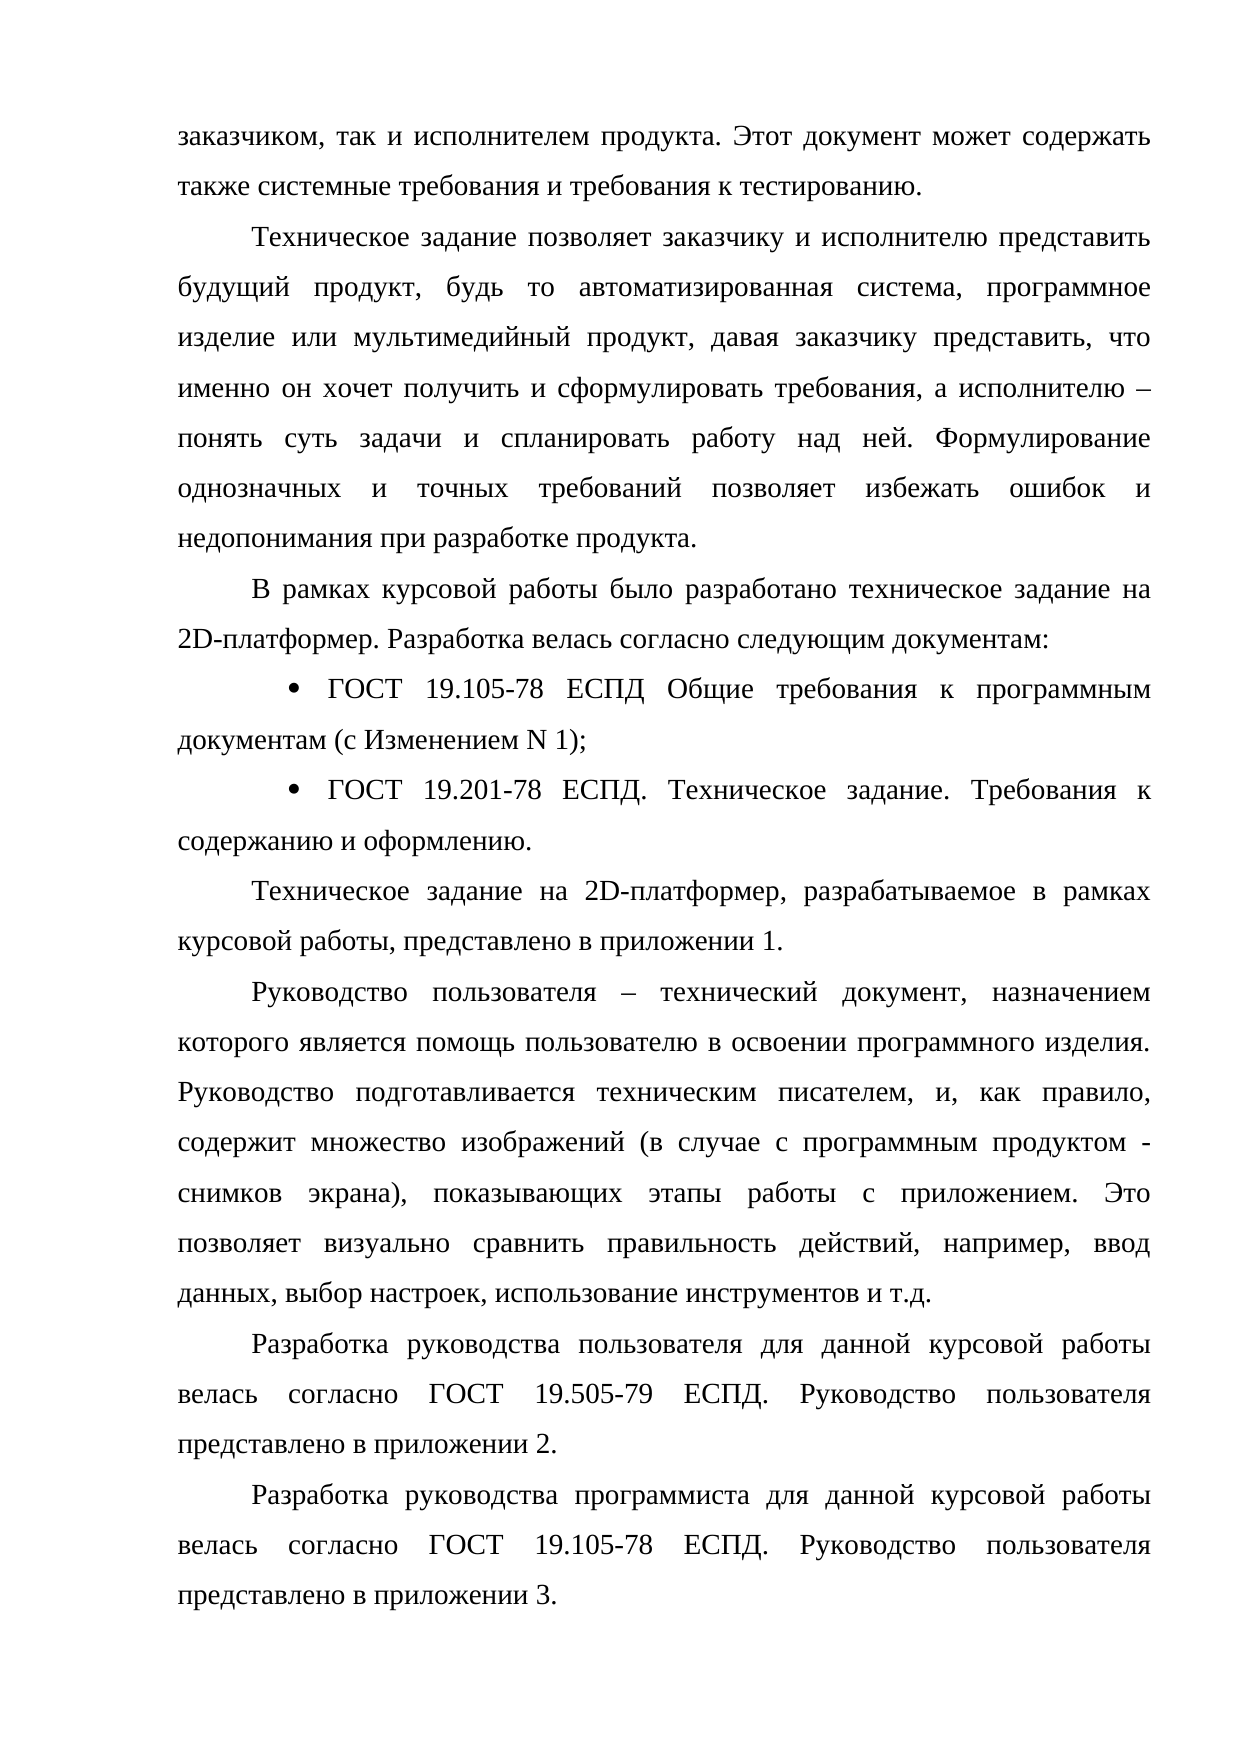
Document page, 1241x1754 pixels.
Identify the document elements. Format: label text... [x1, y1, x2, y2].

text Разработка руководства пользователя для данной курсовой работы велась согласно ГОСТ 19.505-79 ЕСПД. Руководство пользователя представлено в приложении 2. [177, 1326, 1152, 1460]
text В рамках курсовой работы было разработано техническое задание на 2D-платформер. Разработка велась согласно следующим документам: [177, 571, 1152, 655]
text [177, 118, 1152, 202]
text Техническое задание на 2D-платформер, разрабатываемое в рамках курсовой работы, представлено в приложении 1. [177, 873, 1152, 957]
text ГОСТ 19.201-78 ЕСПД. Техническое задание. Требования к содержанию и оформлению. [177, 772, 1152, 856]
text Разработка руководства программиста для данной курсовой работы велась согласно ГОСТ 19.105-78 ЕСПД. Руководство пользователя представлено в приложении 3. [177, 1477, 1152, 1611]
text ГОСТ 19.105-78 ЕСПД Общие требования к программным документам (с Изменением N 1); [177, 672, 1152, 756]
text Техническое задание позволяет заказчику и исполнителю представить будущий продукт, будь то автоматизированная система, программное изделие или мультимедийный продукт, давая заказчику представить, что именно он хочет получить и сформулировать требования, а исполнителю – понять суть задачи и спланировать работу над ней. Формулирование однозначных и точных требований позволяет избежать ошибок и недопонимания при разработке продукта. [177, 219, 1152, 554]
text Руководство пользователя – технический документ, назначением которого является помощь пользователю в освоении программного изделия. Руководство подготавливается техническим писателем, и, как правило, содержит множество изображений (в случае с программным продуктом -снимков экрана), показывающих этапы работы с приложением. Это позволяет визуально сравнить правильность действий, например, ввод данных, выбор настроек, использование инструментов и т.д. [177, 974, 1152, 1309]
